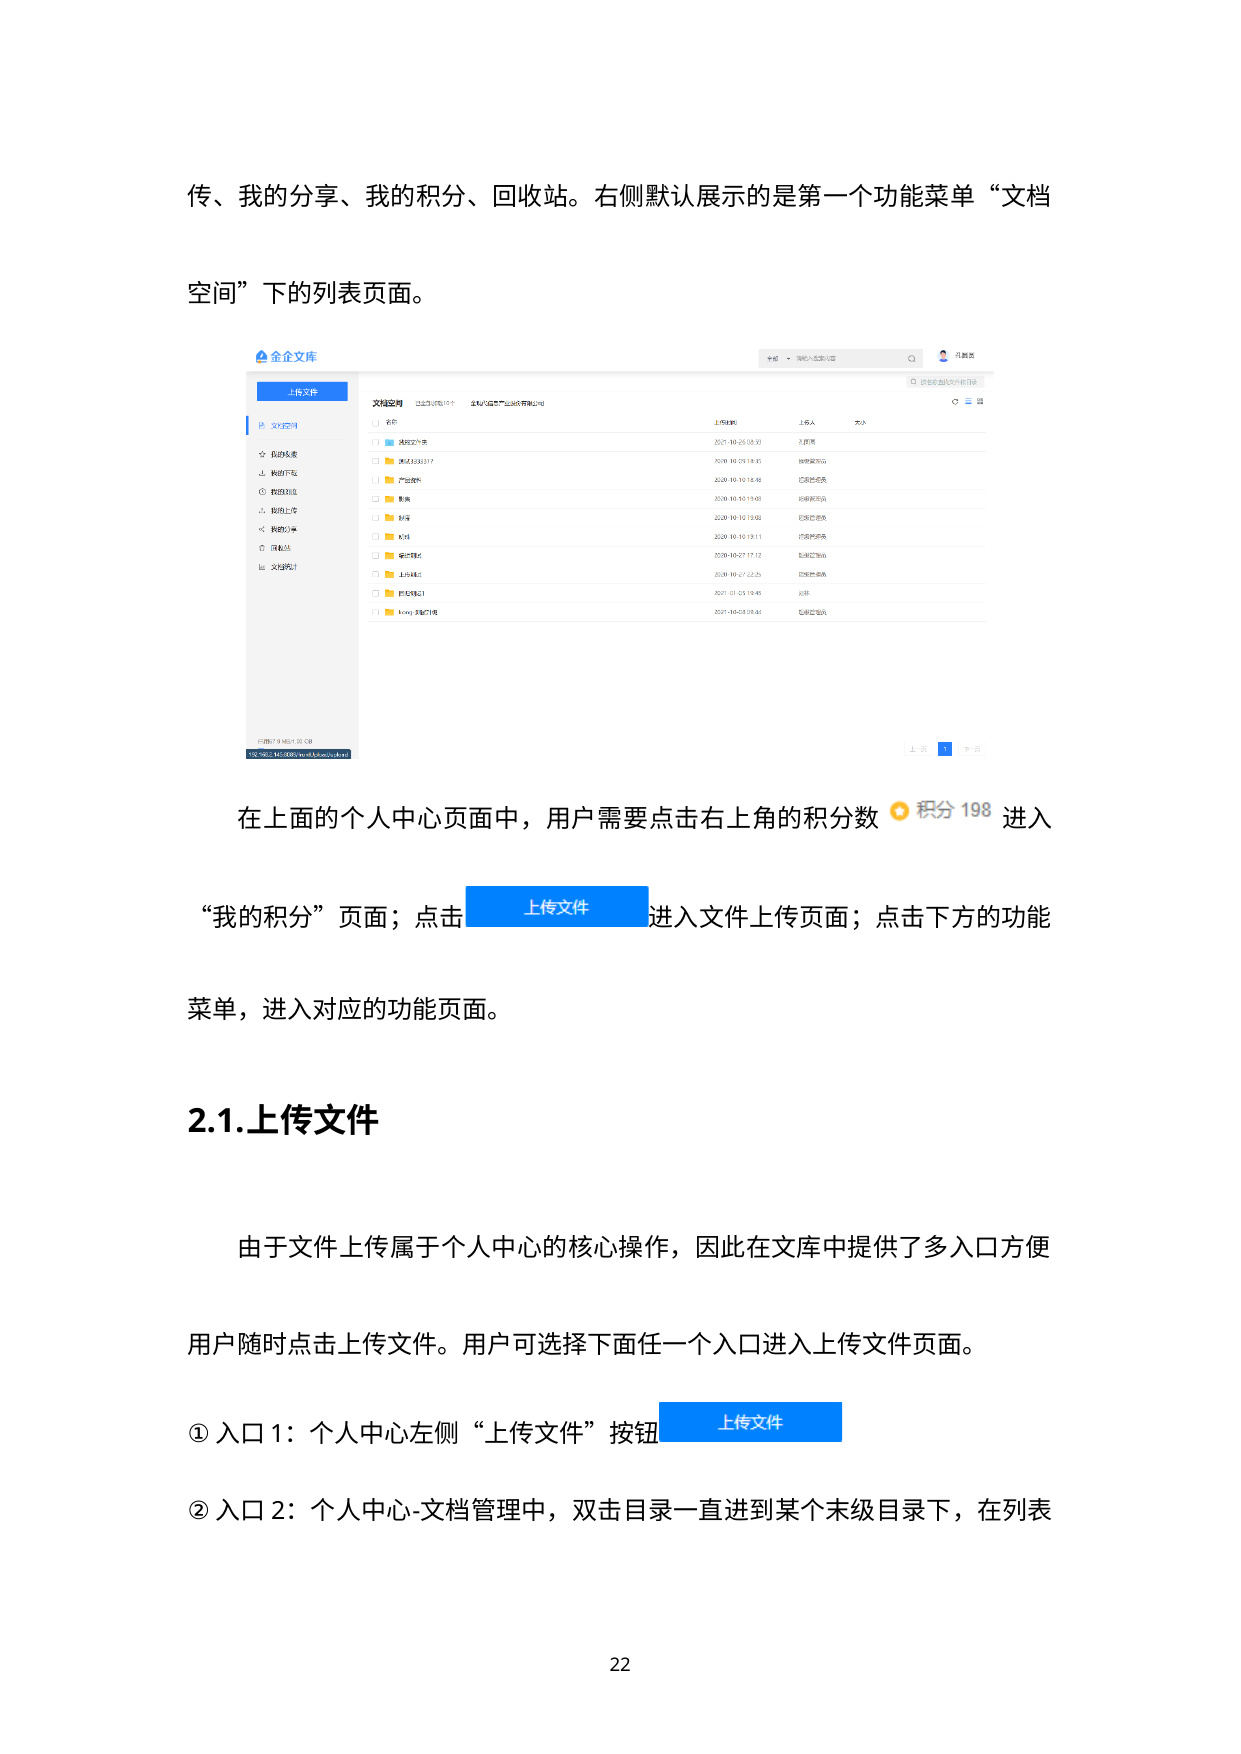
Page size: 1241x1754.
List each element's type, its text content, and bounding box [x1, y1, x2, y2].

picture [881, 790, 1002, 828]
list 由于文件上传属于个人中心的核心操作，因此在文库中提供了多入口方便用户随时点击上传文件。用户可选择下面任一个入口进入上传文件页面。 [187, 1213, 1053, 1375]
picture [246, 342, 995, 759]
subtitle 上传文件 [187, 1085, 1053, 1150]
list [187, 162, 1053, 324]
list ①入口1：个人中心左侧“上传文件”按钮 [187, 1393, 1053, 1458]
picture [465, 886, 649, 927]
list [187, 1476, 1053, 1541]
picture [659, 1402, 843, 1442]
list 在上面的个人中心页面中，用户需要点击右上角的积分数进入“我的积分”页面；点击进入文件上传页面；点击下方的功能菜单，进入对应的功能页面。 [187, 780, 1053, 1040]
